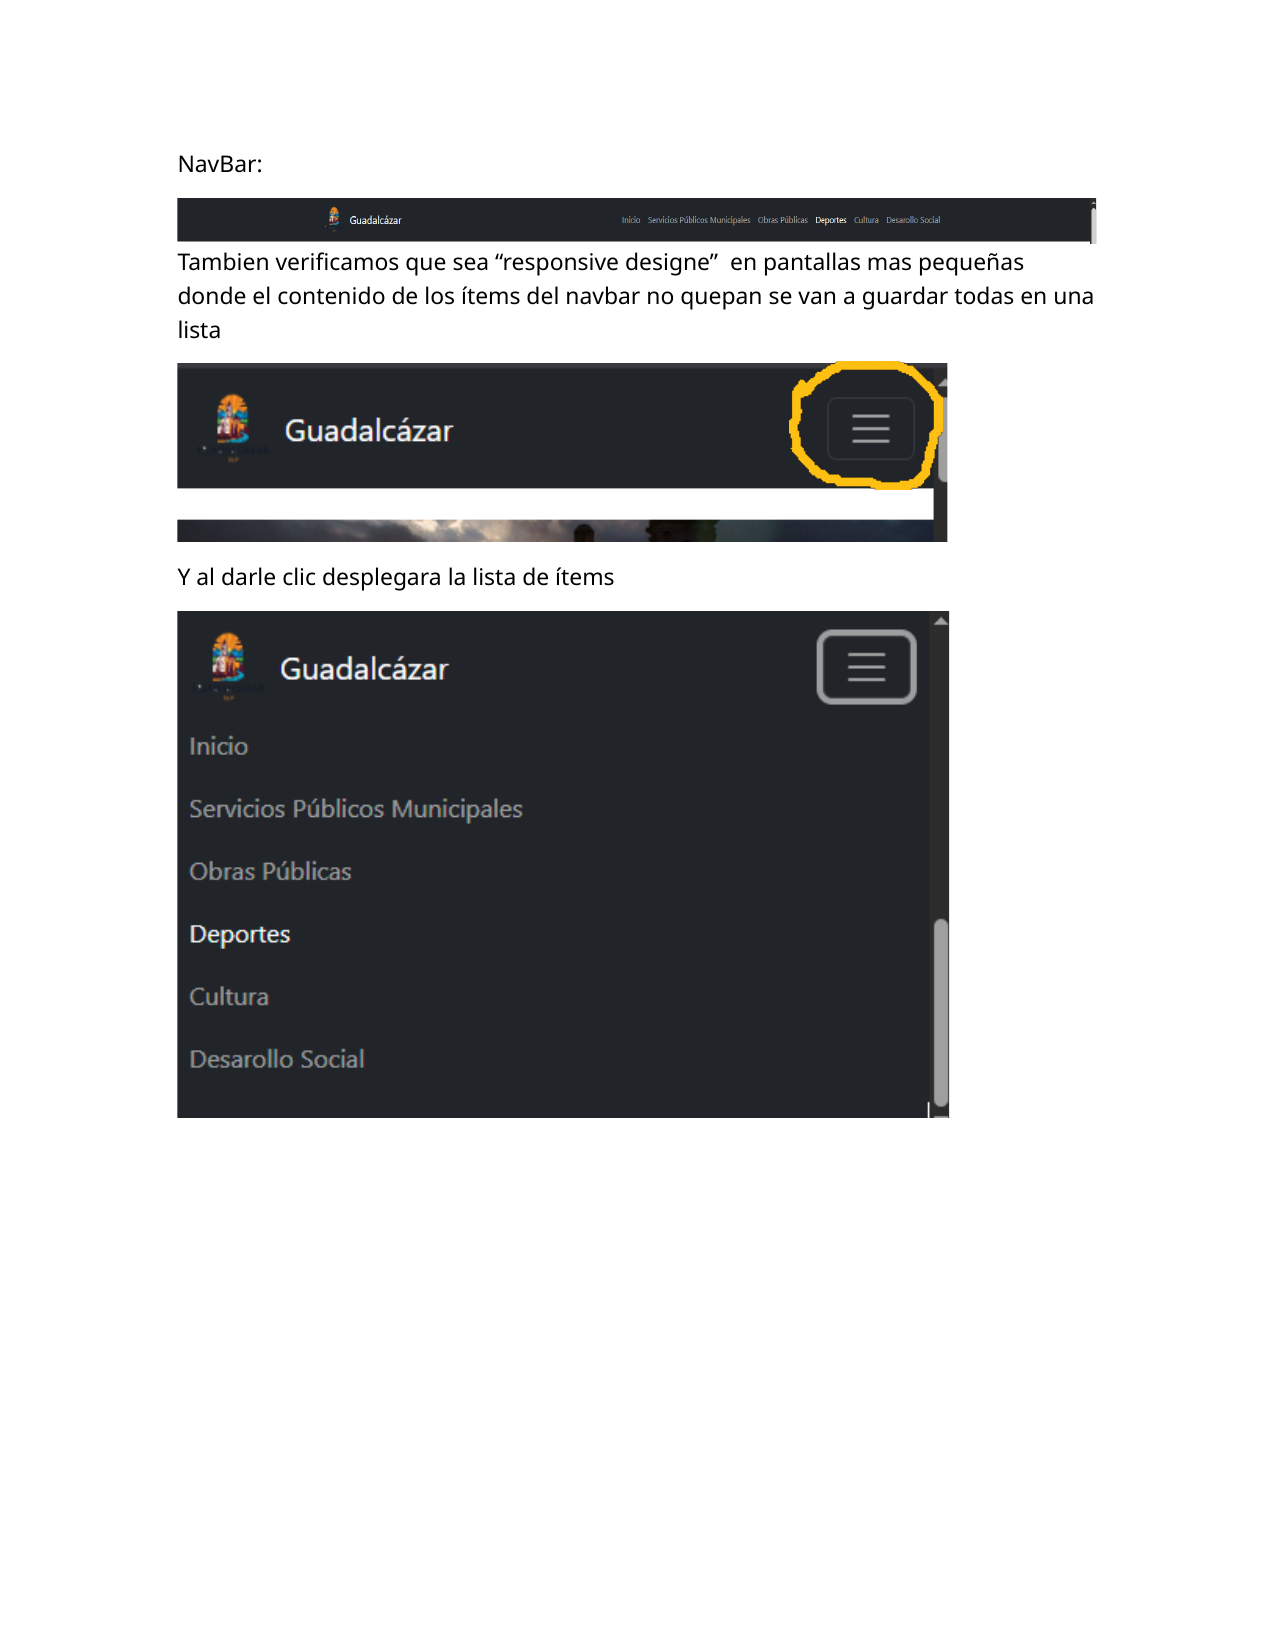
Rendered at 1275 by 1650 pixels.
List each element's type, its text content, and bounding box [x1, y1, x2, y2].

picture [177, 611, 950, 1118]
picture [177, 198, 1097, 244]
text Y al darle clic desplegara la lista de ítems [177, 561, 1098, 592]
picture [177, 361, 948, 542]
text NavBar: [177, 148, 1098, 179]
